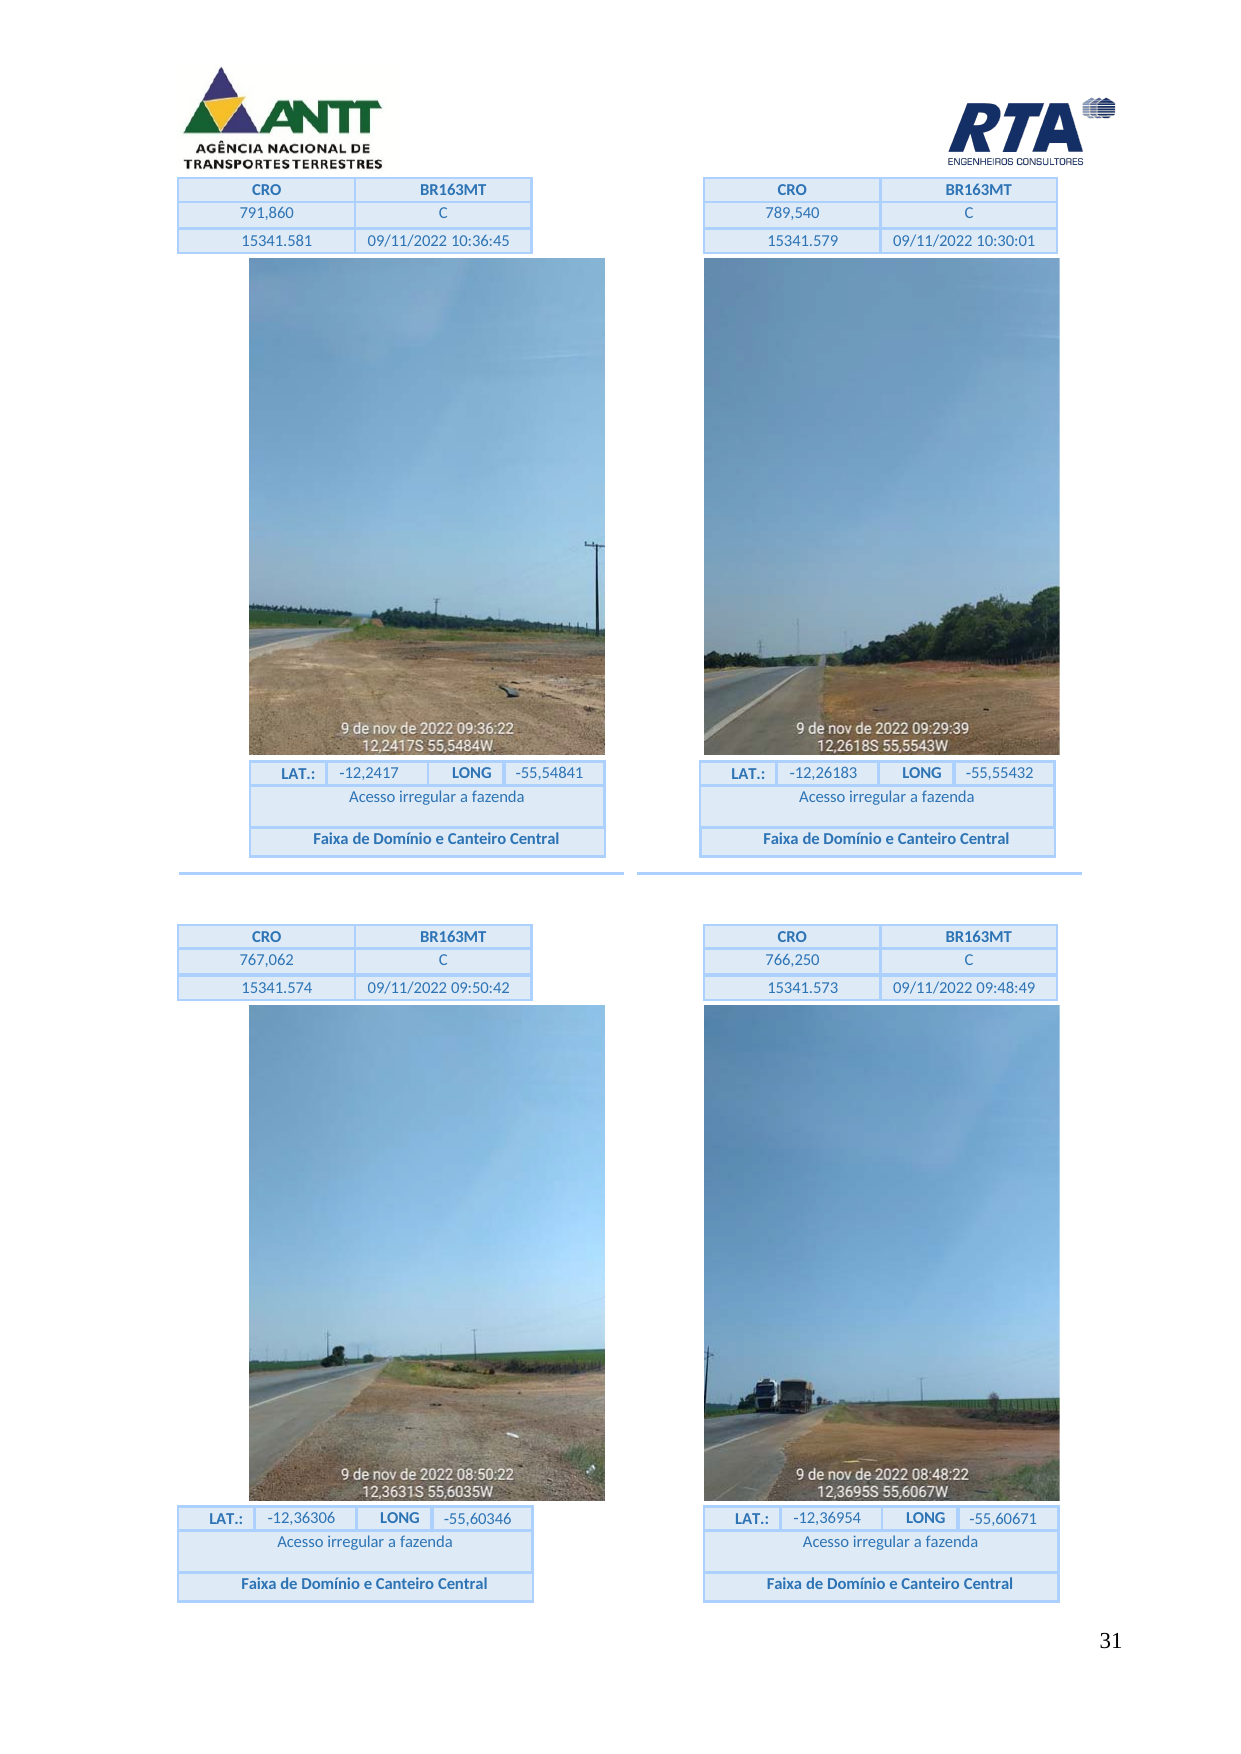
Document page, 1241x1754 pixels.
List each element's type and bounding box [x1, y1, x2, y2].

picture [932, 86, 1123, 176]
picture [249, 1005, 605, 1501]
picture [249, 258, 605, 755]
picture [177, 66, 402, 177]
picture [704, 258, 1060, 755]
picture [704, 1005, 1060, 1501]
